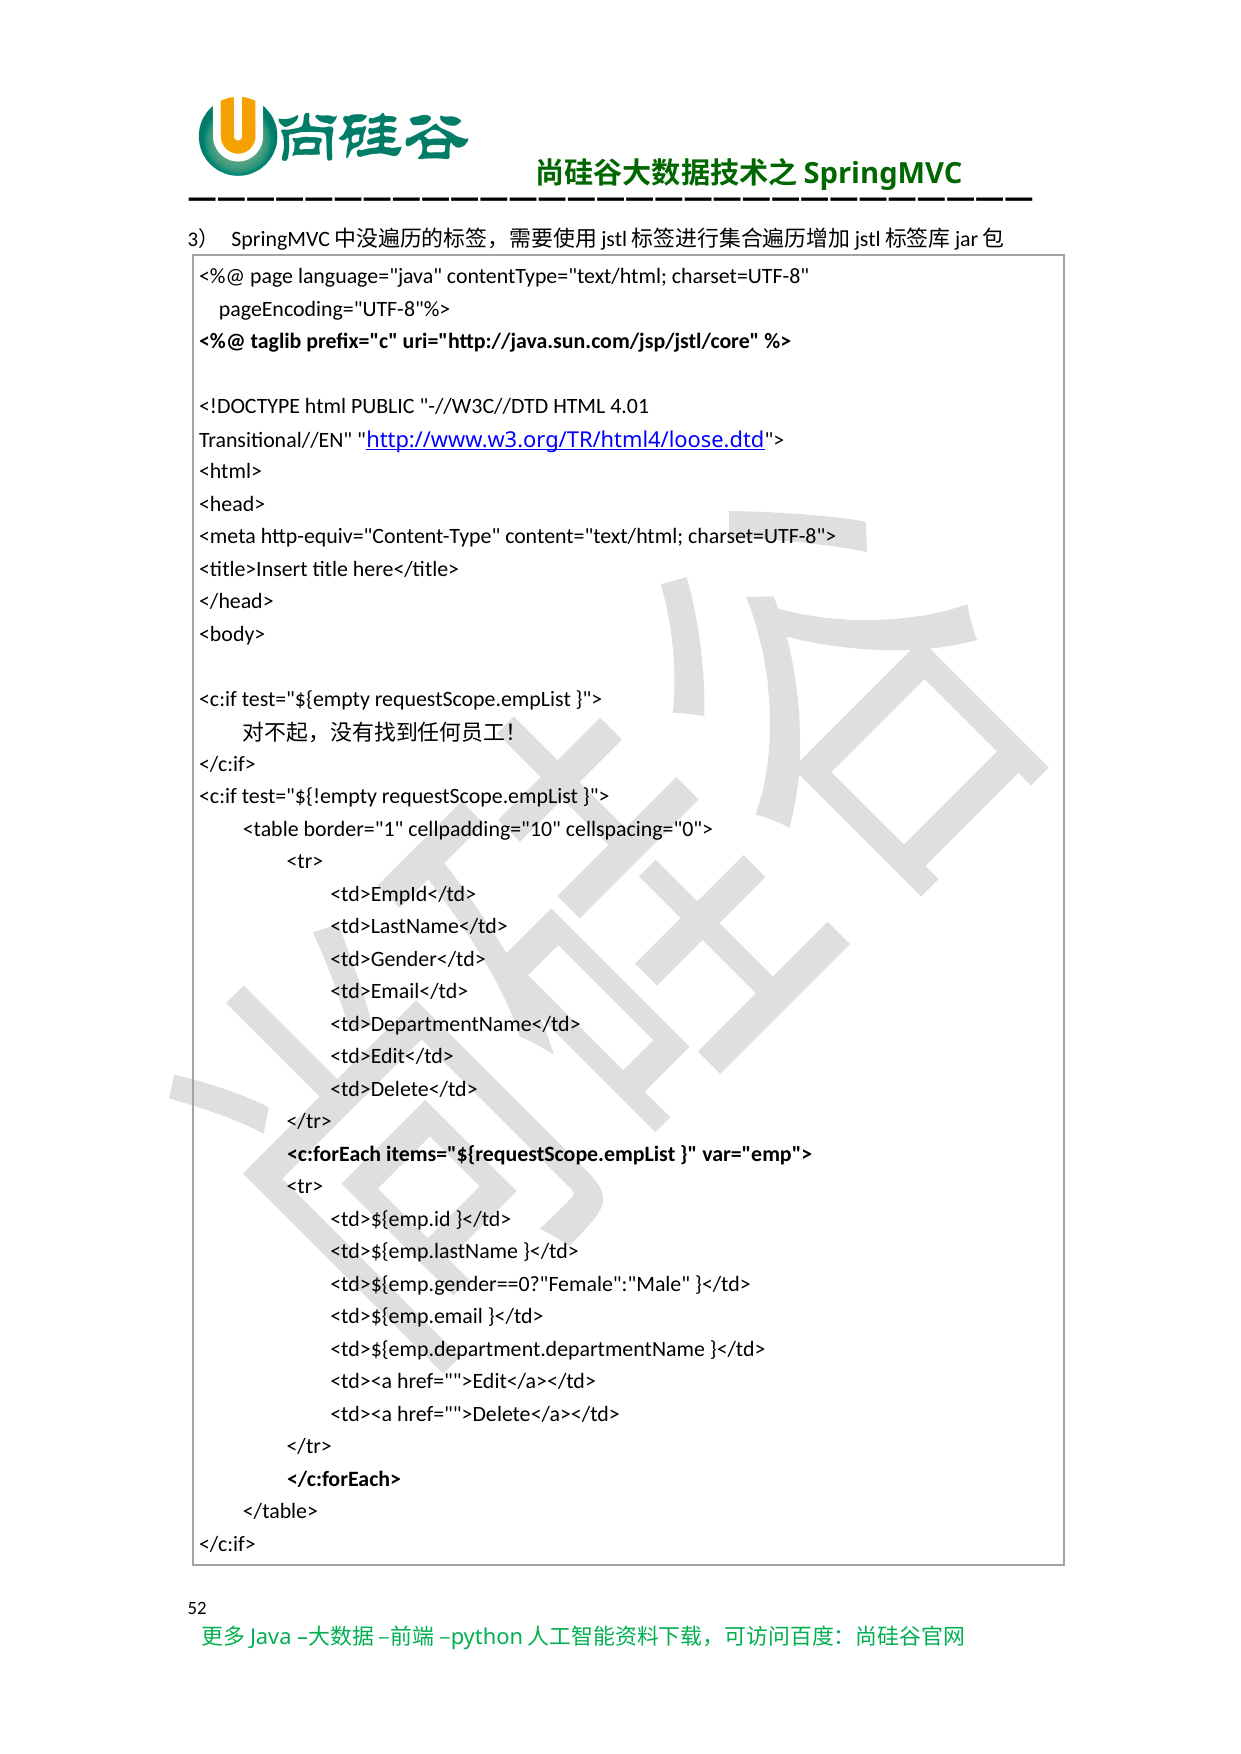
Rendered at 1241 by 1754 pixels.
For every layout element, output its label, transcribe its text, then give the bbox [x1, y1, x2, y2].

list SpringMVC中没遍历的标签，需要使用jstl标签进行集合遍历增加jstl标签库jar包 [187, 221, 1053, 253]
picture [187, 88, 476, 184]
